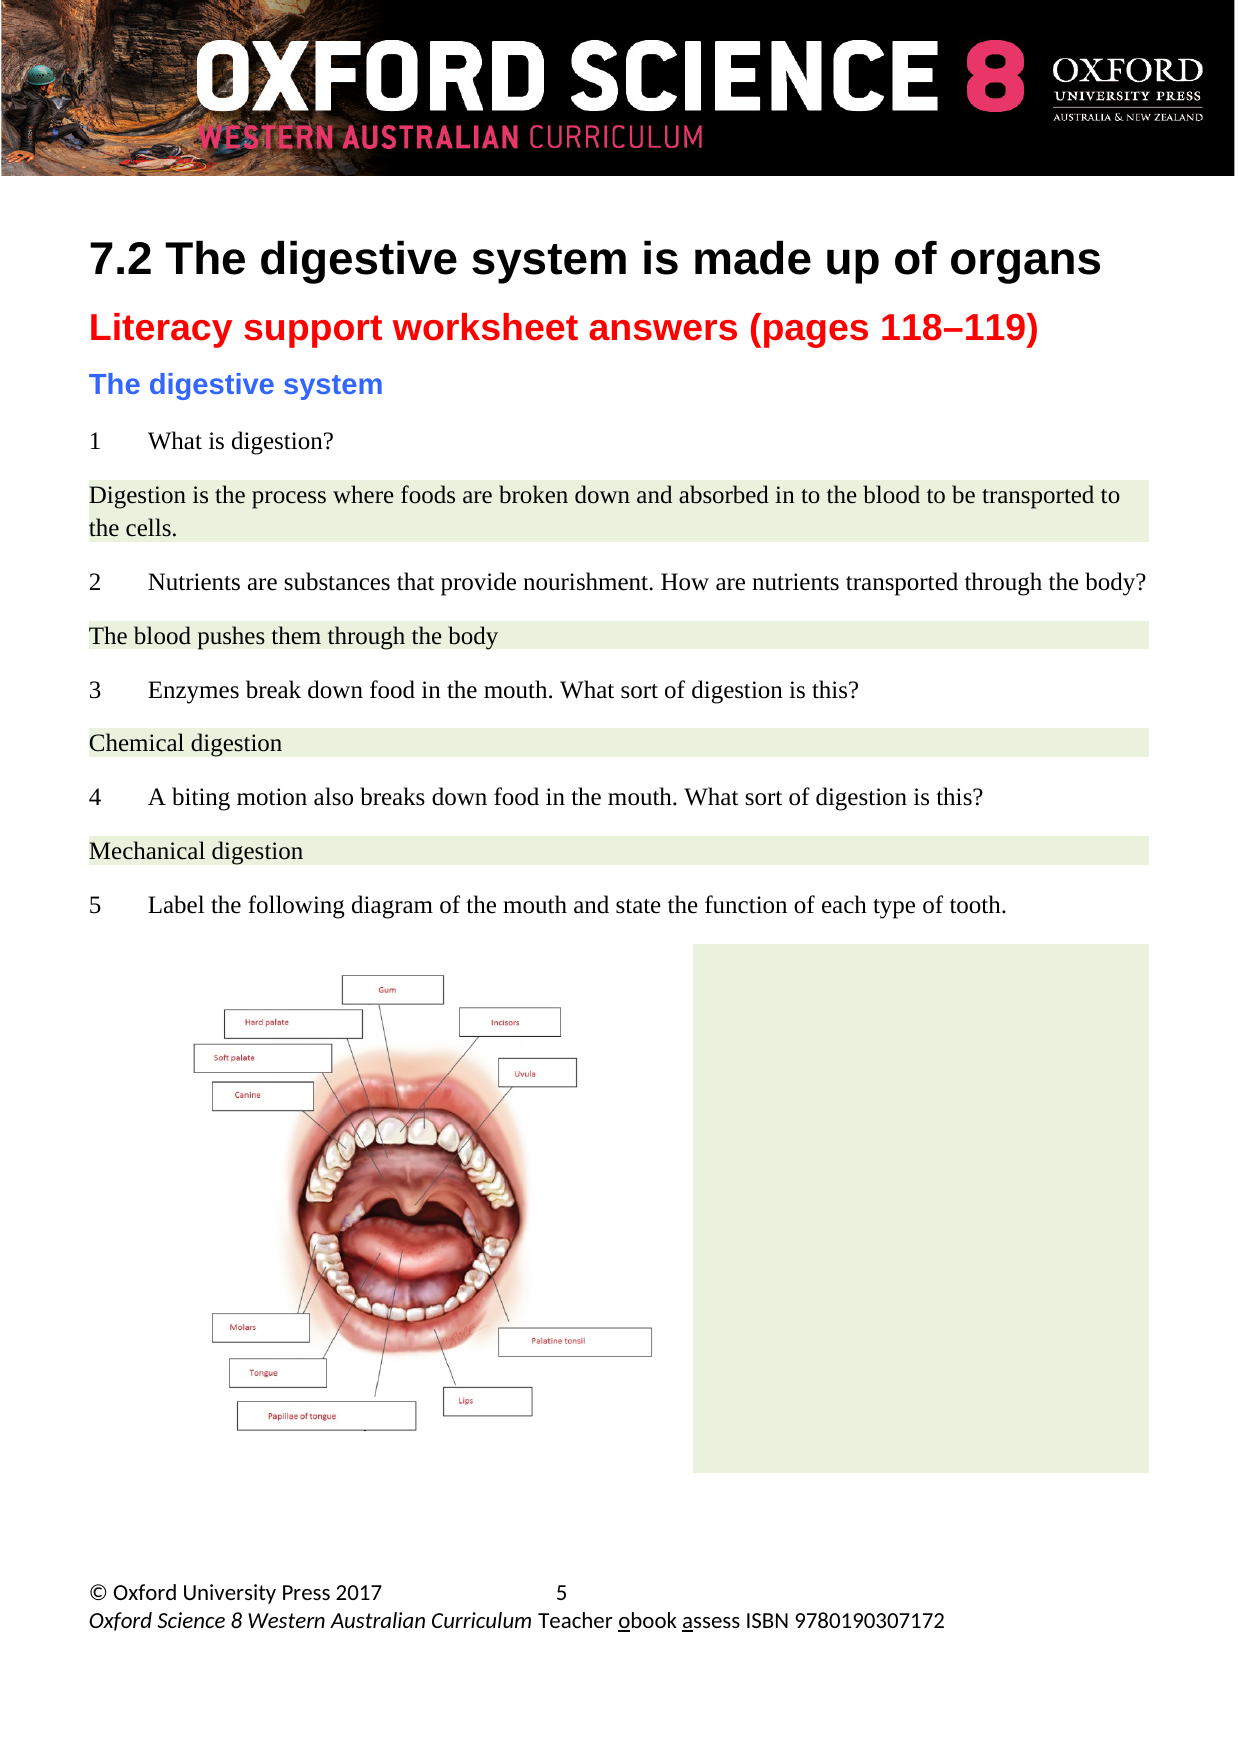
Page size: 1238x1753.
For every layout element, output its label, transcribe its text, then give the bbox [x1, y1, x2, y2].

text The blood pushes them through the body [89, 621, 1149, 649]
list 2 Nutrients are substances that provide nourishment. How are nutrients transported through the body? [89, 567, 1149, 596]
list 3 Enzymes break down food in the mouth. What sort of digestion is this? [89, 675, 1149, 703]
text The digestive system [89, 367, 1149, 400]
text Digestion is the process where foods are broken down and absorbed in to the blood to be transported to the cells. [89, 480, 1149, 542]
list 4 A biting motion also breaks down food in the mouth. What sort of digestion is this? [89, 782, 1149, 811]
text Literacy support worksheet answers (pages 118–119) [89, 305, 1149, 348]
text Chemical digestion [89, 728, 1149, 757]
list 1 What is digestion? [89, 426, 1149, 455]
picture [0, 0, 1233, 175]
picture [88, 943, 694, 1473]
list 5 Label the following diagram of the mouth and state the function of each type of tooth. [89, 890, 1149, 919]
text Mechanical digestion [89, 836, 1149, 865]
text 7.2 The digestive system is made up of organs [89, 232, 1149, 284]
